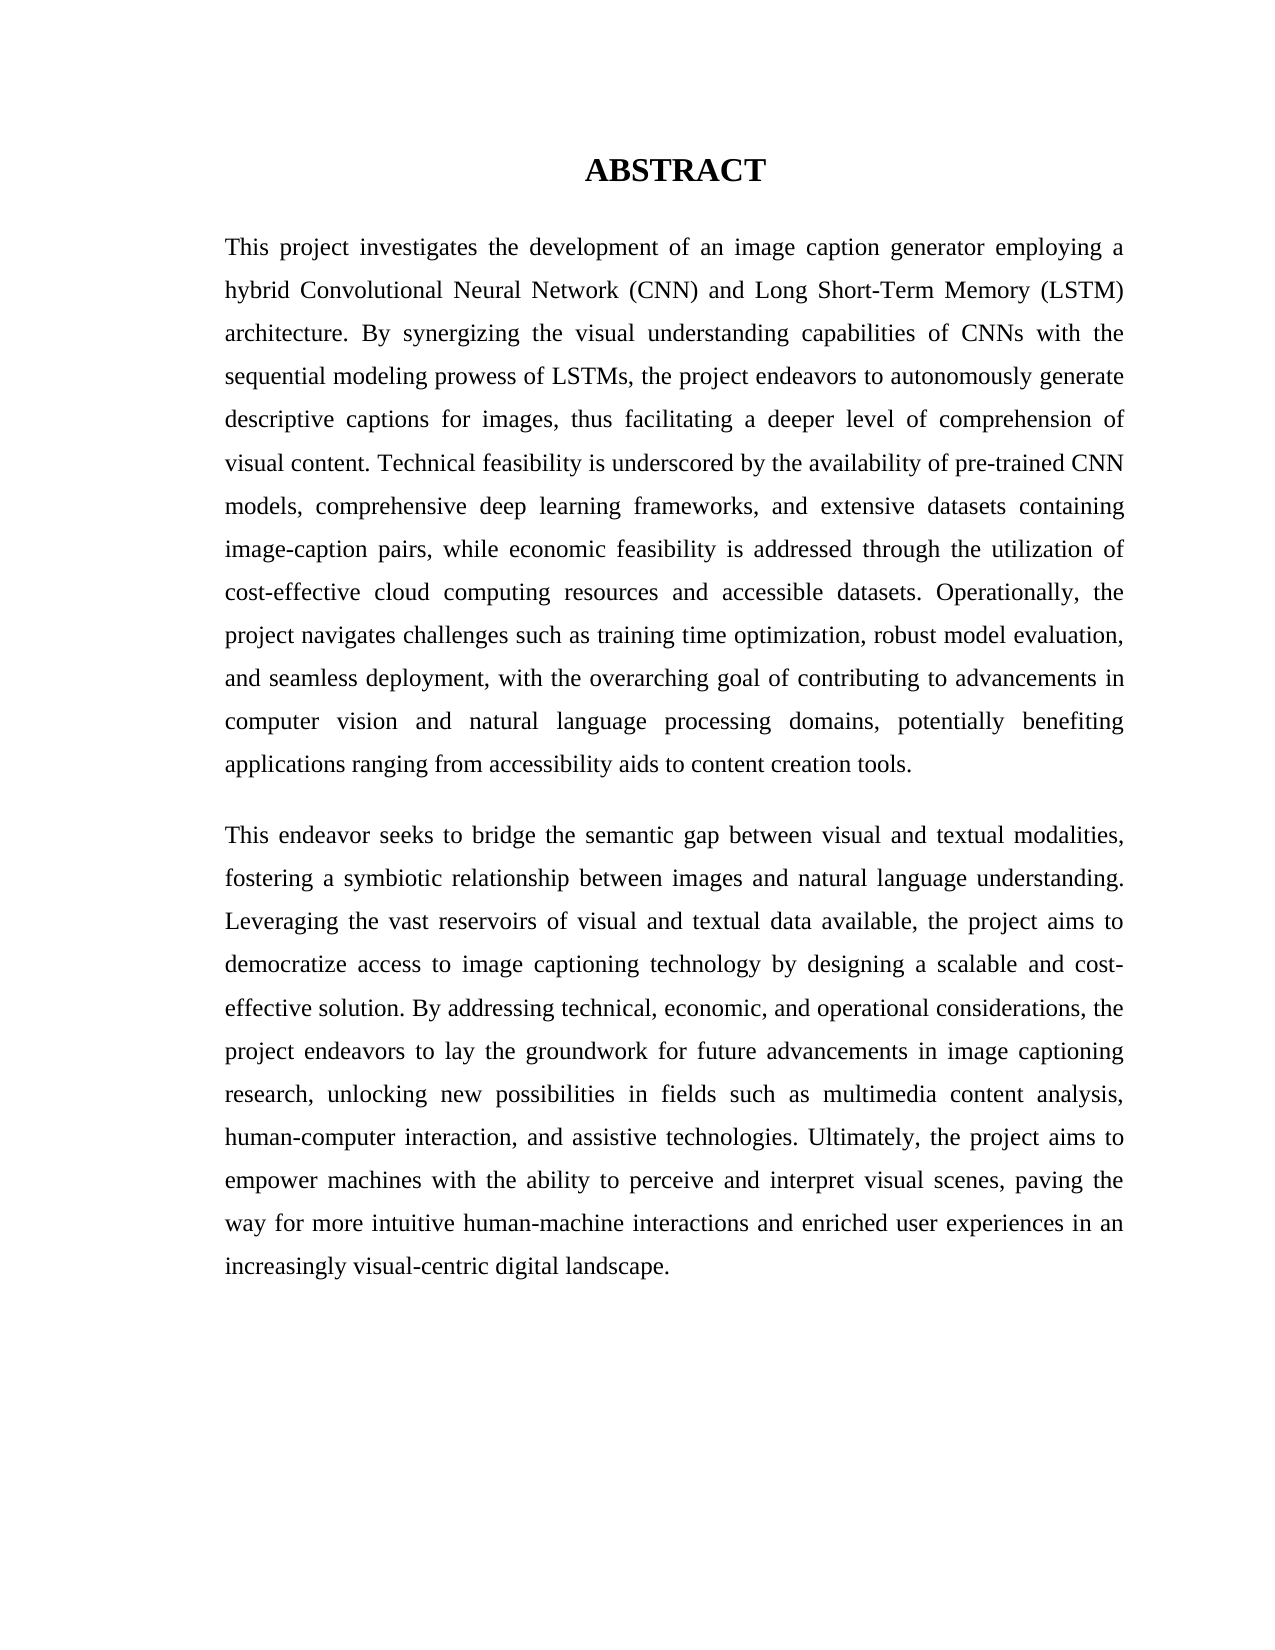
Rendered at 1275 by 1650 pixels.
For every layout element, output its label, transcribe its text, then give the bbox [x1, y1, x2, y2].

text This endeavor seeks to bridge the semantic gap between visual and textual modalities, fostering a symbiotic relationship between images and natural language understanding. Leveraging the vast reservoirs of visual and textual data available, the project aims to democratize access to image captioning technology by designing a scalable and cost-effective solution. By addressing technical, economic, and operational considerations, the project endeavors to lay the groundwork for future advancements in image captioning research, unlocking new possibilities in fields such as multimedia content analysis, human-computer interaction, and assistive technologies. Ultimately, the project aims to empower machines with the ability to perceive and interpret visual scenes, paving the way for more intuitive human-machine interactions and enriched user experiences in an increasingly visual-centric digital landscape. [224, 820, 1125, 1280]
text This project investigates the development of an image caption generator employing a hybrid Convolutional Neural Network (CNN) and Long Short-Term Memory (LSTM) architecture. By synergizing the visual understanding capabilities of CNNs with the sequential modeling prowess of LSTMs, the project endeavors to autonomously generate descriptive captions for images, thus facilitating a deeper level of comprehension of visual content. Technical feasibility is underscored by the availability of pre-trained CNN models, comprehensive deep learning frameworks, and extensive datasets containing image-caption pairs, while economic feasibility is addressed through the utilization of cost-effective cloud computing resources and accessible datasets. Operationally, the project navigates challenges such as training time optimization, robust model evaluation, and seamless deployment, with the overarching goal of contributing to advancements in computer vision and natural language processing domains, potentially benefiting applications ranging from accessibility aids to content creation tools. [224, 232, 1125, 778]
subtitle ABSTRACT [223, 151, 1127, 189]
